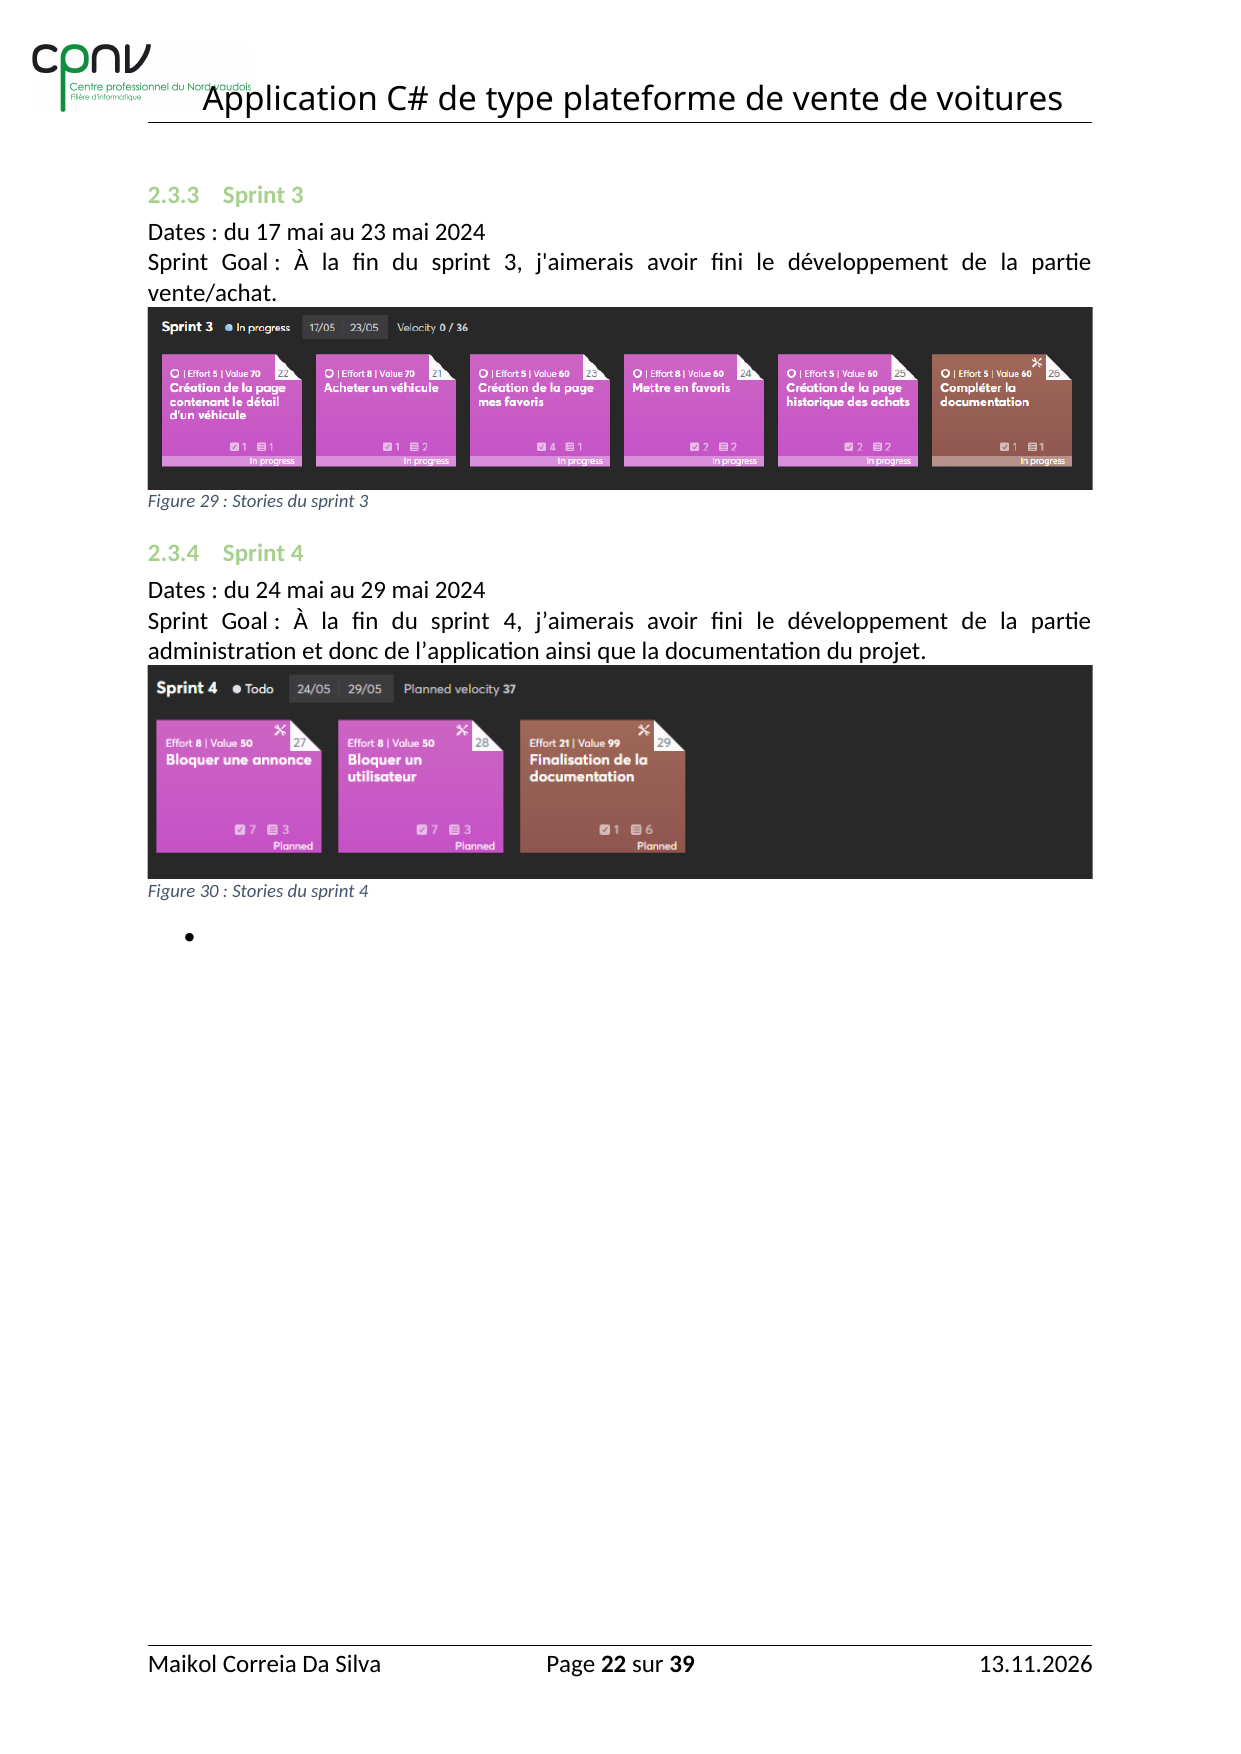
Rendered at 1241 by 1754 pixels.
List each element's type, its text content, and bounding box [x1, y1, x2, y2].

text Dates : du 24 mai au 29 mai 2024 [148, 574, 1092, 605]
text Figure 30 : Stories du sprint 4 [148, 879, 1092, 902]
picture [147, 307, 1093, 490]
picture [229, 94, 239, 108]
text Figure 29 : Stories du sprint 3 [148, 490, 1092, 512]
subtitle Sprint 3 [148, 179, 1092, 209]
picture [32, 44, 251, 112]
text Sprint Goal : À la fin du sprint 4, j’aimerais avoir fini le développement de la partie administration et donc de l’application ainsi que la documentation du projet. [148, 605, 1092, 665]
subtitle Sprint 4 [148, 537, 1092, 568]
picture [147, 665, 1093, 879]
text Dates : du 17 mai au 23 mai 2024 [148, 216, 1092, 246]
text Sprint Goal : À la fin du sprint 3, j'aimerais avoir fini le développement de la partie vente/achat. [148, 246, 1092, 307]
